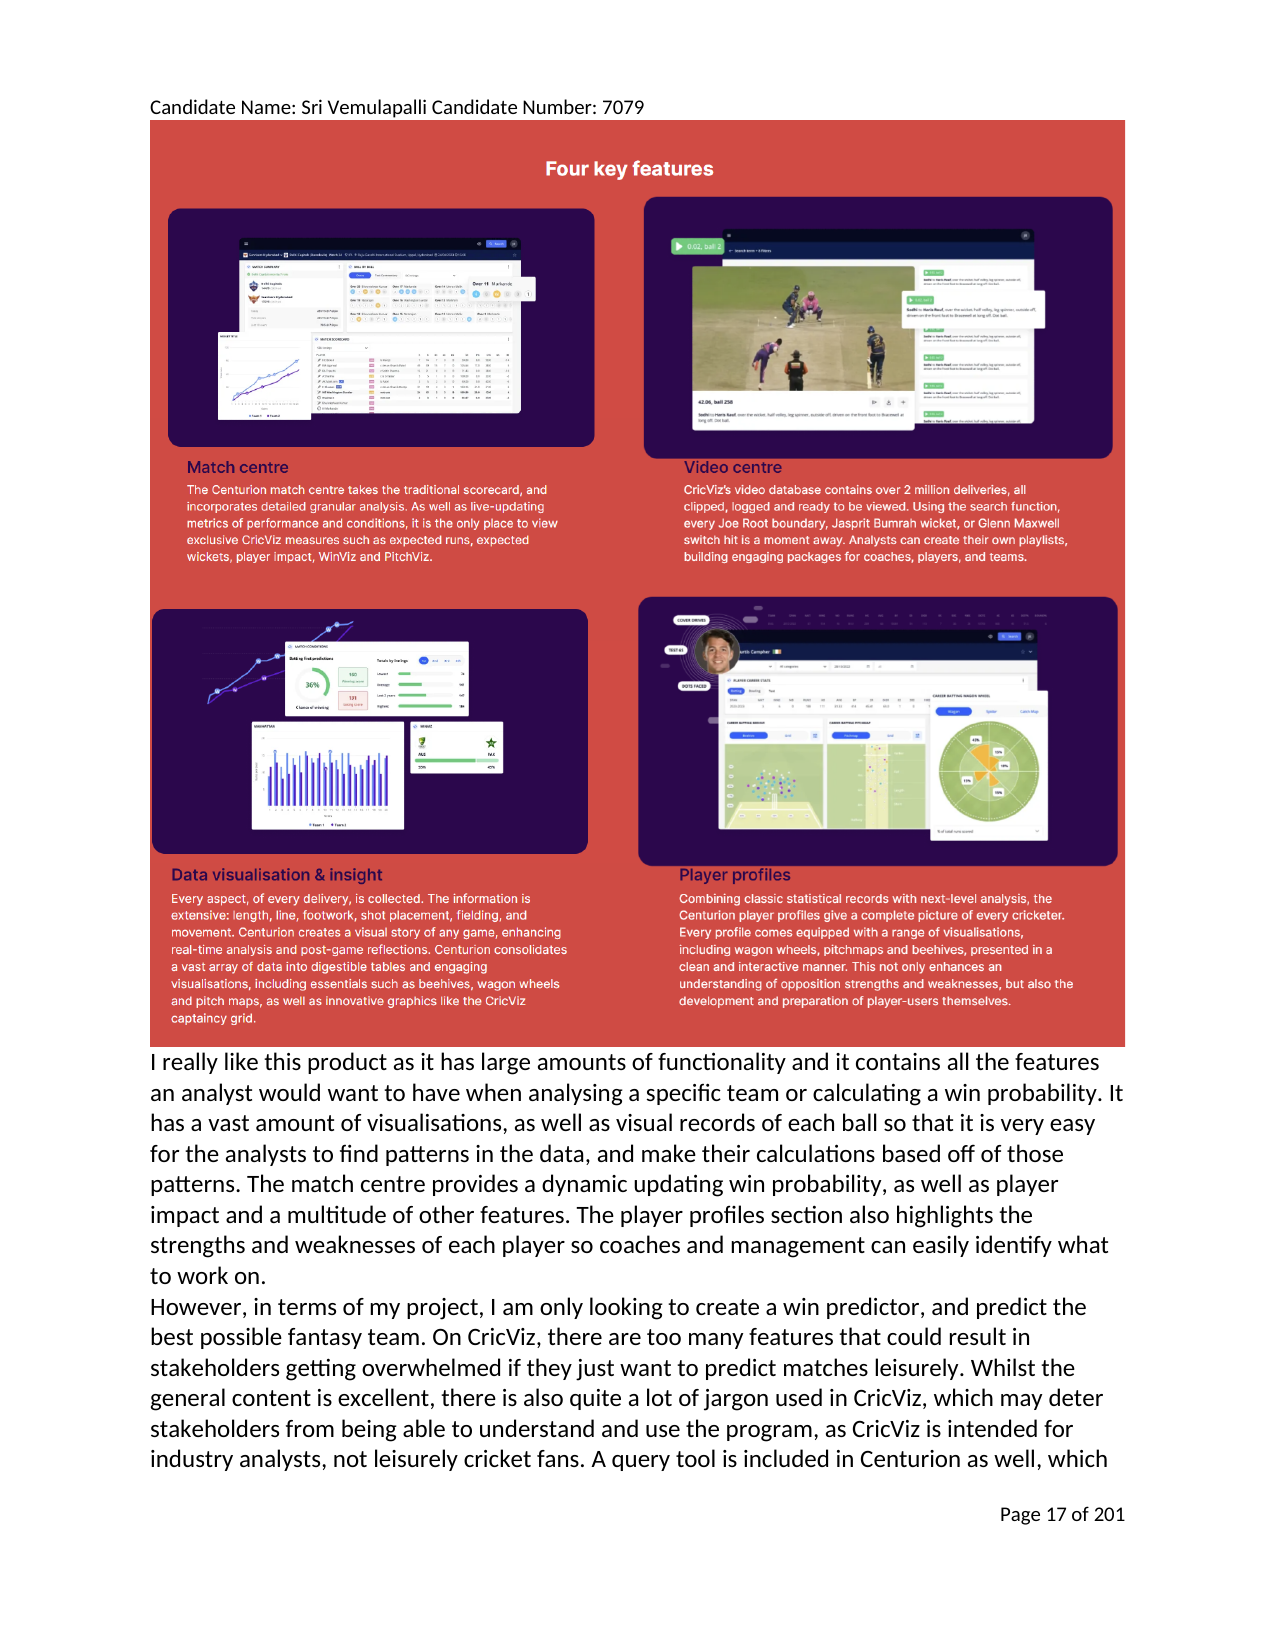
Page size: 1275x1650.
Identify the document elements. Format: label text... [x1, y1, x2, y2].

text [150, 1291, 1125, 1474]
picture [150, 120, 1125, 1047]
text I really like this product as it has large amounts of functionality and it contains all the features an analyst would want to have when analysing a specific team or calculating a win probability. It has a vast amount of visualisations, as well as visual records of each ball so that it is very easy for the analysts to find patterns in the data, and make their calculations based off of those patterns. The match centre provides a dynamic updating win probability, as well as player impact and a multitude of other features. The player profiles section also highlights the strengths and weaknesses of each player so coaches and management can easily identify what to work on. [150, 1047, 1125, 1291]
